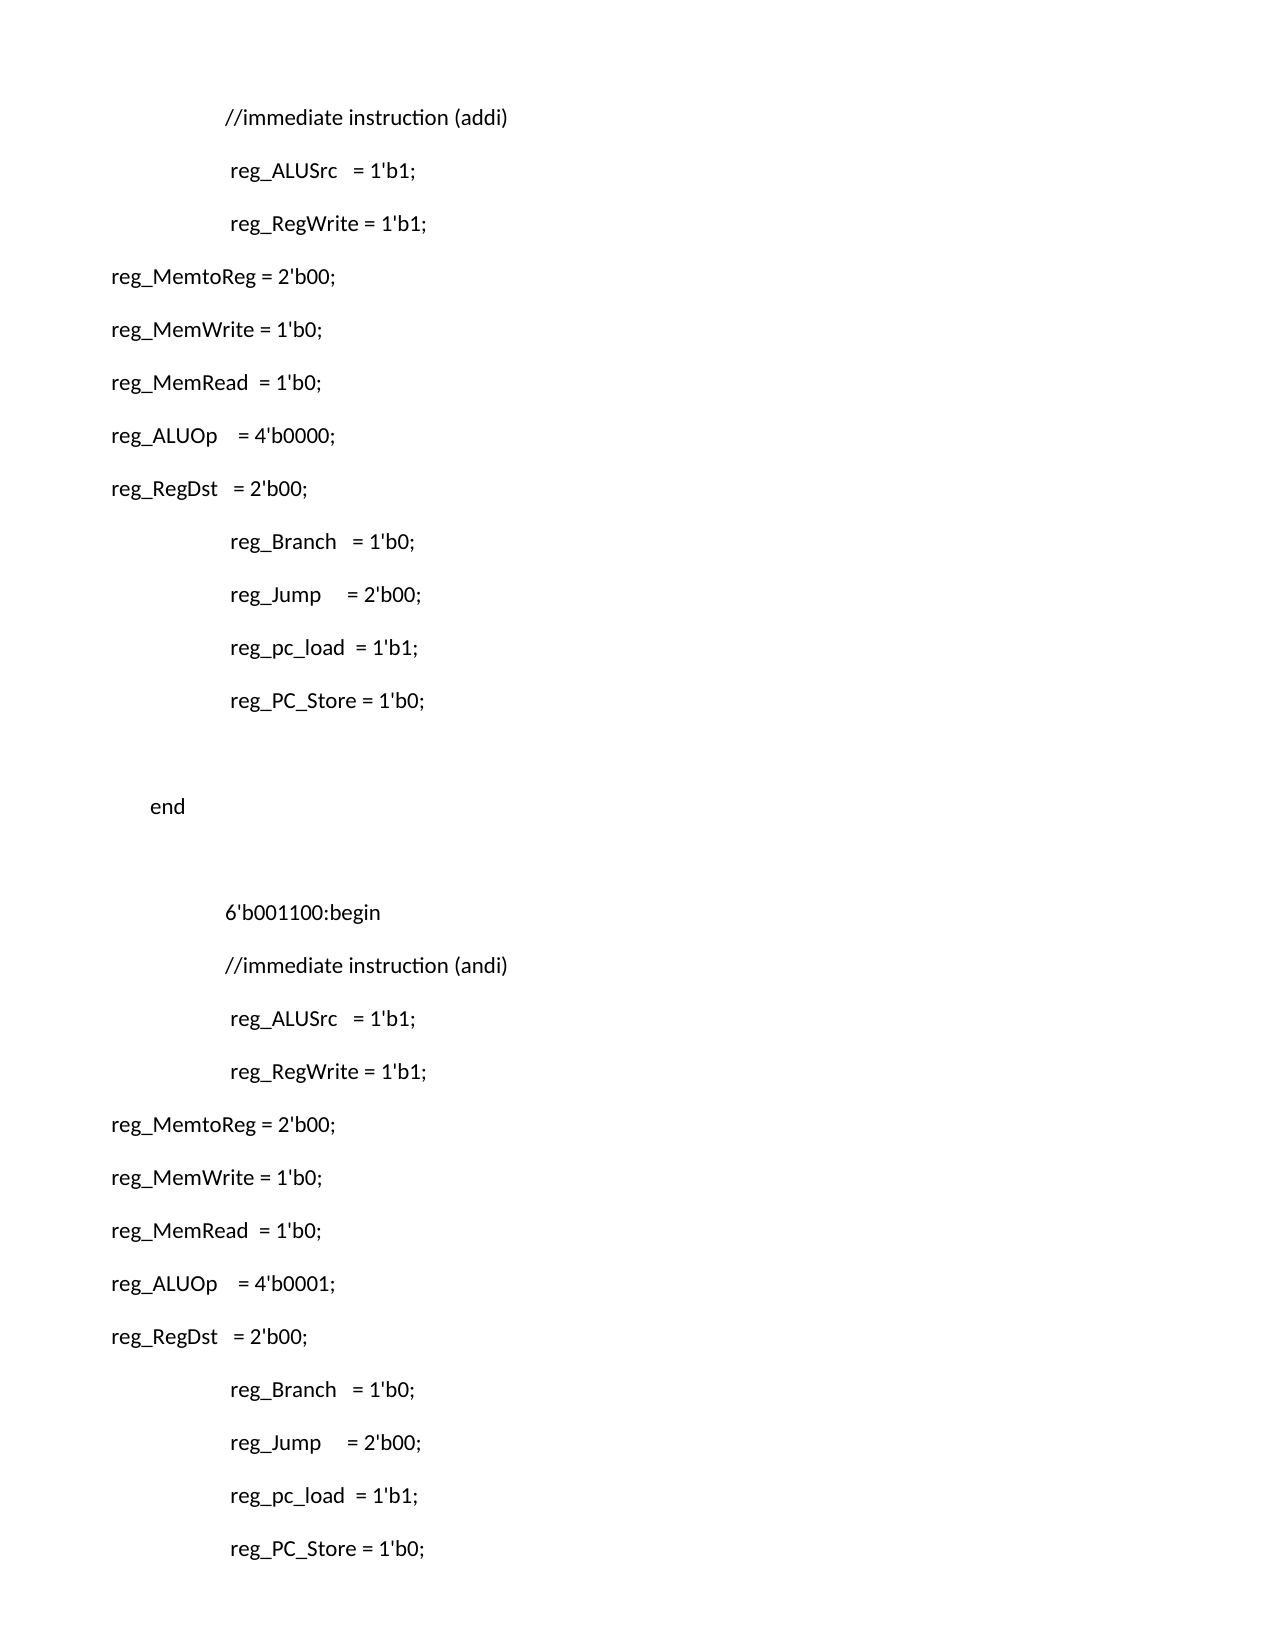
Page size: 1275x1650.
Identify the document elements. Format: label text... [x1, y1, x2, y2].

text reg_MemRead = 1'b0; [75, 368, 1200, 396]
text reg_RegDst = 2'b00; [75, 474, 1200, 502]
text reg_ALUOp = 4'b0000; [75, 421, 1200, 449]
text reg_PC_Store = 1'b0; [75, 686, 1200, 714]
text reg_MemWrite = 1'b0; [75, 1163, 1200, 1191]
text reg_ALUSrc = 1'b1; [75, 156, 1200, 184]
text reg_pc_load = 1'b1; [75, 1482, 1200, 1509]
text reg_Branch = 1'b0; [75, 1376, 1200, 1403]
text reg_pc_load = 1'b1; [75, 633, 1200, 661]
text 6'b001100:begin [75, 898, 1200, 926]
text reg_ALUSrc = 1'b1; [75, 1004, 1200, 1032]
text reg_RegDst = 2'b00; [75, 1322, 1200, 1351]
text reg_MemRead = 1'b0; [75, 1216, 1200, 1244]
text reg_Jump = 2'b00; [75, 1428, 1200, 1457]
text reg_RegWrite = 1'b1; [75, 1057, 1200, 1085]
text reg_MemWrite = 1'b0; [75, 315, 1200, 343]
text reg_Jump = 2'b00; [75, 580, 1200, 608]
text reg_PC_Store = 1'b0; [75, 1534, 1200, 1563]
text reg_RegWrite = 1'b1; [75, 209, 1200, 237]
text //immediate instruction (andi) [75, 951, 1200, 979]
text reg_MemtoReg = 2'b00; [75, 262, 1200, 290]
text reg_Branch = 1'b0; [75, 527, 1200, 555]
text end [75, 792, 1200, 820]
text reg_MemtoReg = 2'b00; [75, 1110, 1200, 1138]
text //immediate instruction (addi) [75, 103, 1200, 131]
text reg_ALUOp = 4'b0001; [75, 1269, 1200, 1297]
